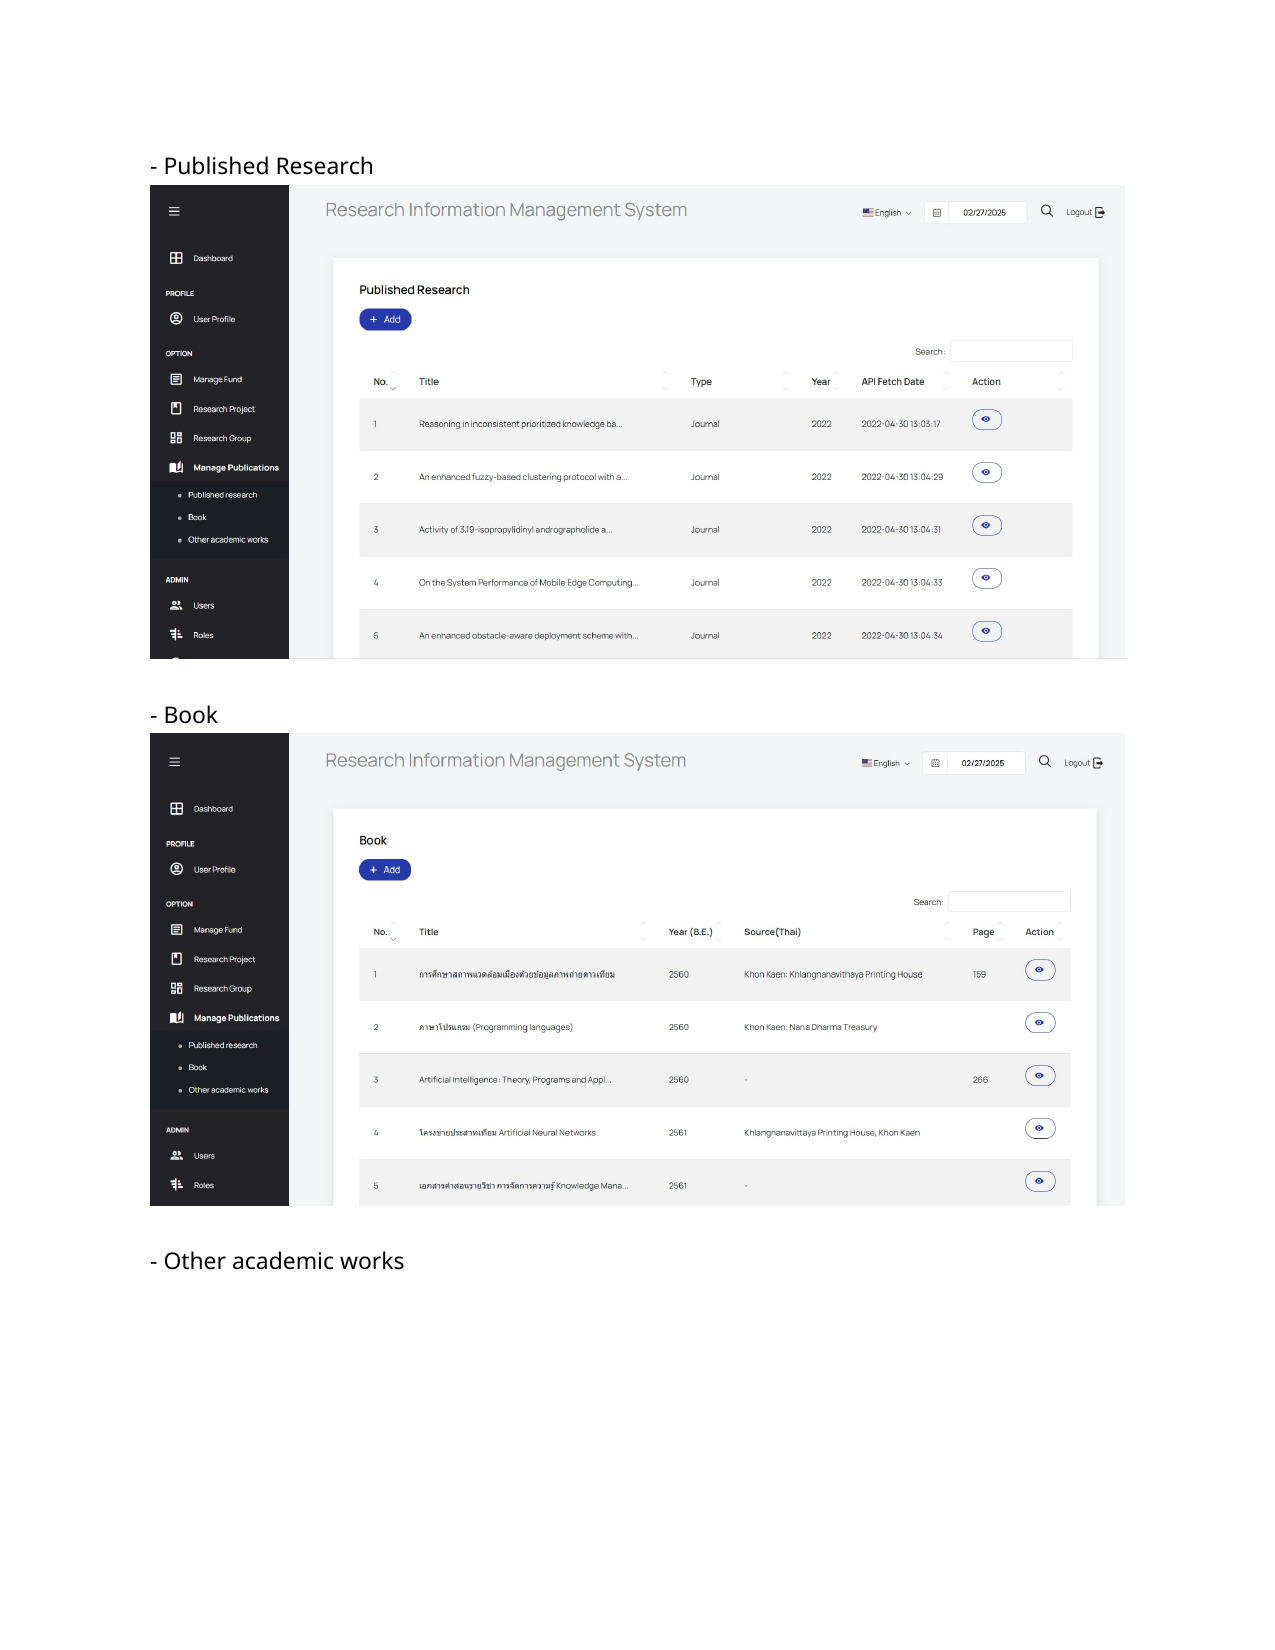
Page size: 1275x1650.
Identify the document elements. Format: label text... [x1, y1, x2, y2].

picture [150, 733, 1125, 1206]
picture [150, 185, 1125, 659]
text - Other academic works [150, 1245, 1125, 1277]
text - Book [150, 699, 1125, 733]
text - Published Research [150, 150, 1125, 185]
